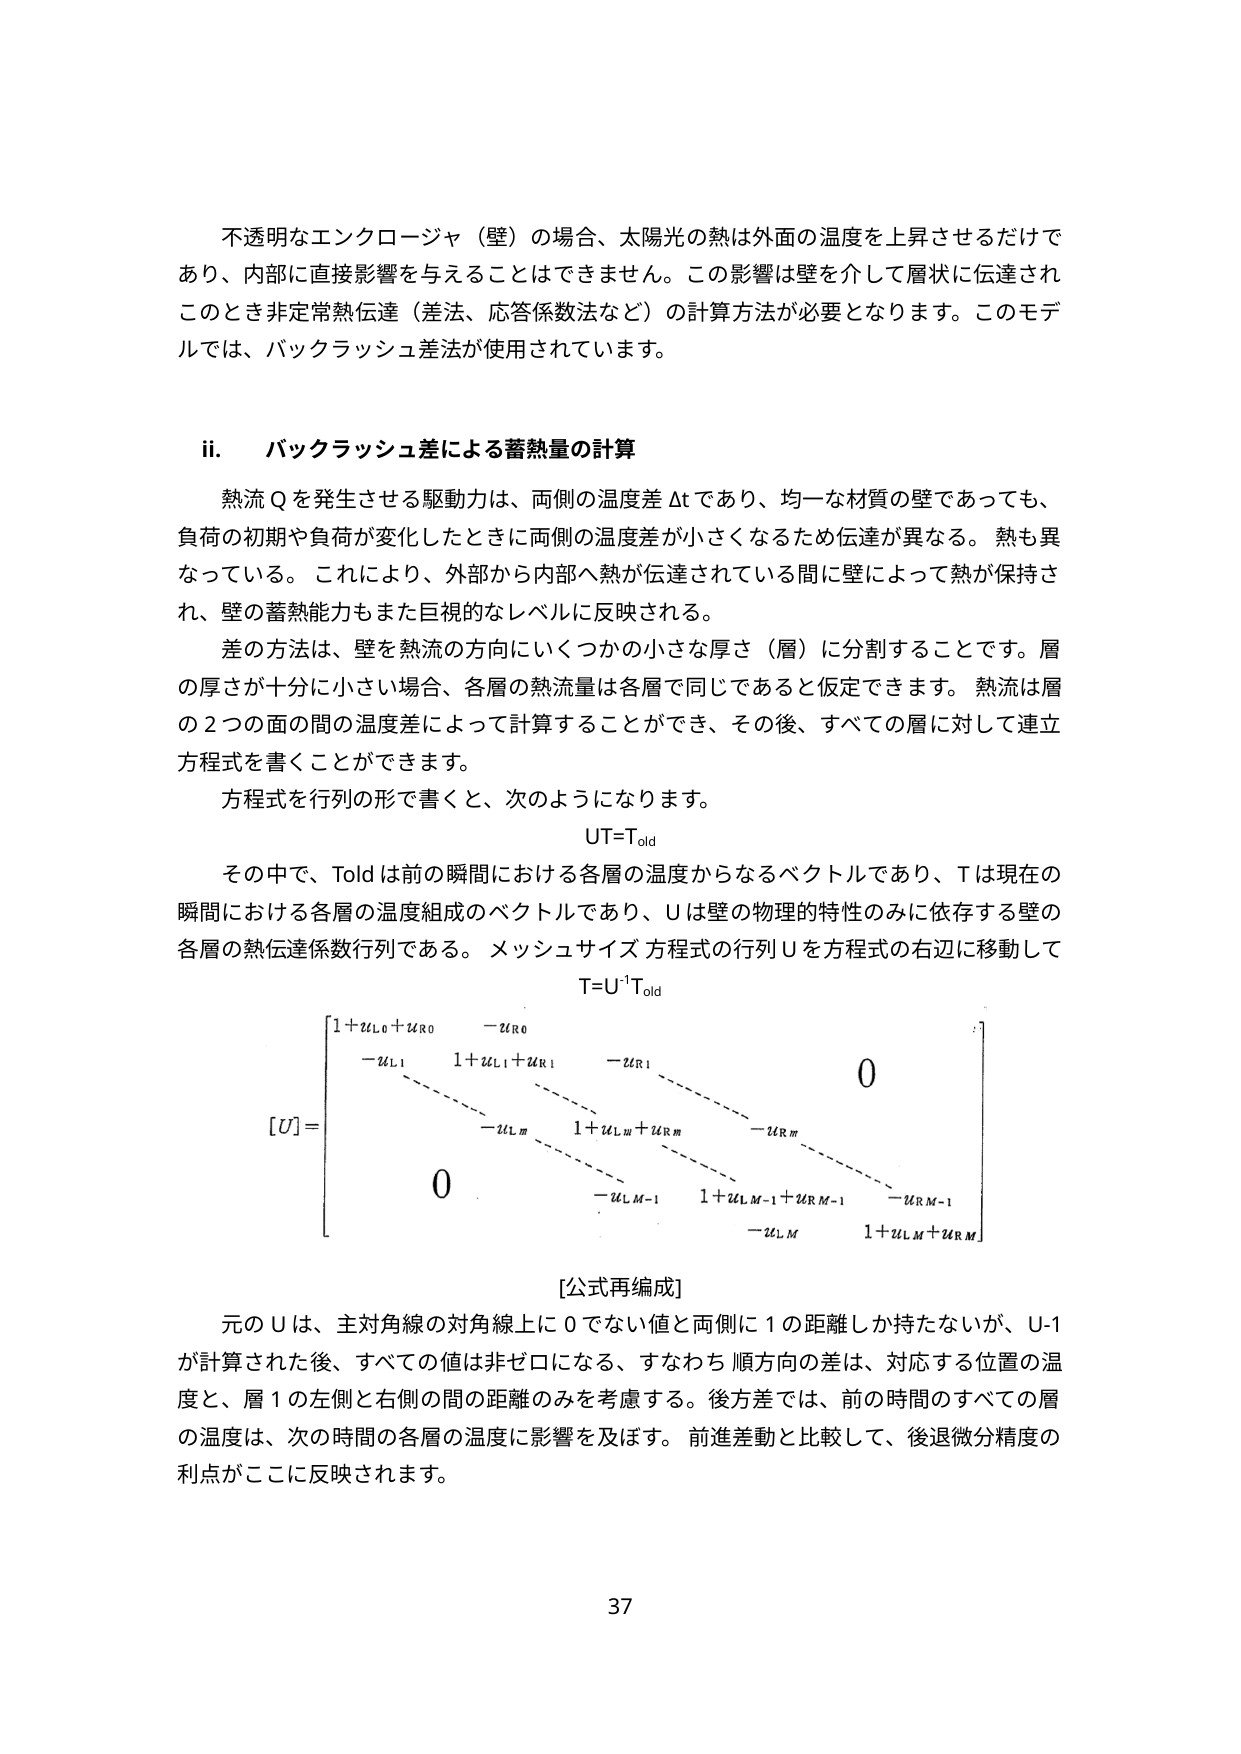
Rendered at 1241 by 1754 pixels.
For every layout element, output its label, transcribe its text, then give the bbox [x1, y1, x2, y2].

picture [253, 1004, 987, 1245]
text [公式再编成] [177, 1267, 1063, 1304]
text T=U-1Told [177, 967, 1063, 1004]
text 方程式を行列の形で書くと、次のようになります。 [177, 779, 1063, 817]
text UT=Told [177, 817, 1063, 854]
subtitle バックラッシュ差による蓄熱量の計算 [221, 429, 1063, 467]
text その中で、Toldは前の瞬間における各層の温度からなるベクトルであり、Tは現在の瞬間における各層の温度組成のベクトルであり、Uは壁の物理的特性のみに依存する壁の各層の熱伝達係数行列である。 メッシュサイズ 方程式の行列Uを方程式の右辺に移動して、 [177, 854, 1063, 967]
text 熱流Qを発生させる駆動力は、両側の温度差Δtであり、均一な材質の壁であっても、負荷の初期や負荷が変化したときに両側の温度差が小さくなるため伝達が異なる。 熱も異なっている。 これにより、外部から内部へ熱が伝達されている間に壁によって熱が保持され、壁の蓄熱能力もまた巨視的なレベルに反映される。 [177, 479, 1063, 629]
text 不透明なエンクロージャ（壁）の場合、太陽光の熱は外面の温度を上昇させるだけであり、内部に直接影響を与えることはできません。この影響は壁を介して層状に伝達され、このとき非定常熱伝達（差法、応答係数法など）の計算方法が必要となります。このモデルでは、バックラッシュ差法が使用されています。 [177, 217, 1063, 367]
text 差の方法は、壁を熱流の方向にいくつかの小さな厚さ（層）に分割することです。層の厚さが十分に小さい場合、各層の熱流量は各層で同じであると仮定できます。 熱流は層の2つの面の間の温度差によって計算することができ、その後、すべての層に対して連立方程式を書くことができます。 [177, 629, 1063, 779]
text 元のUは、主対角線の対角線上に0でない値と両側に1の距離しか持たないが、U-1が計算された後、すべての値は非ゼロになる、すなわち 順方向の差は、対応する位置の温度と、層1の左側と右側の間の距離のみを考慮する。後方差では、前の時間のすべての層の温度は、次の時間の各層の温度に影響を及ぼす。 前進差動と比較して、後退微分精度の利点がここに反映されます。 [177, 1304, 1063, 1492]
